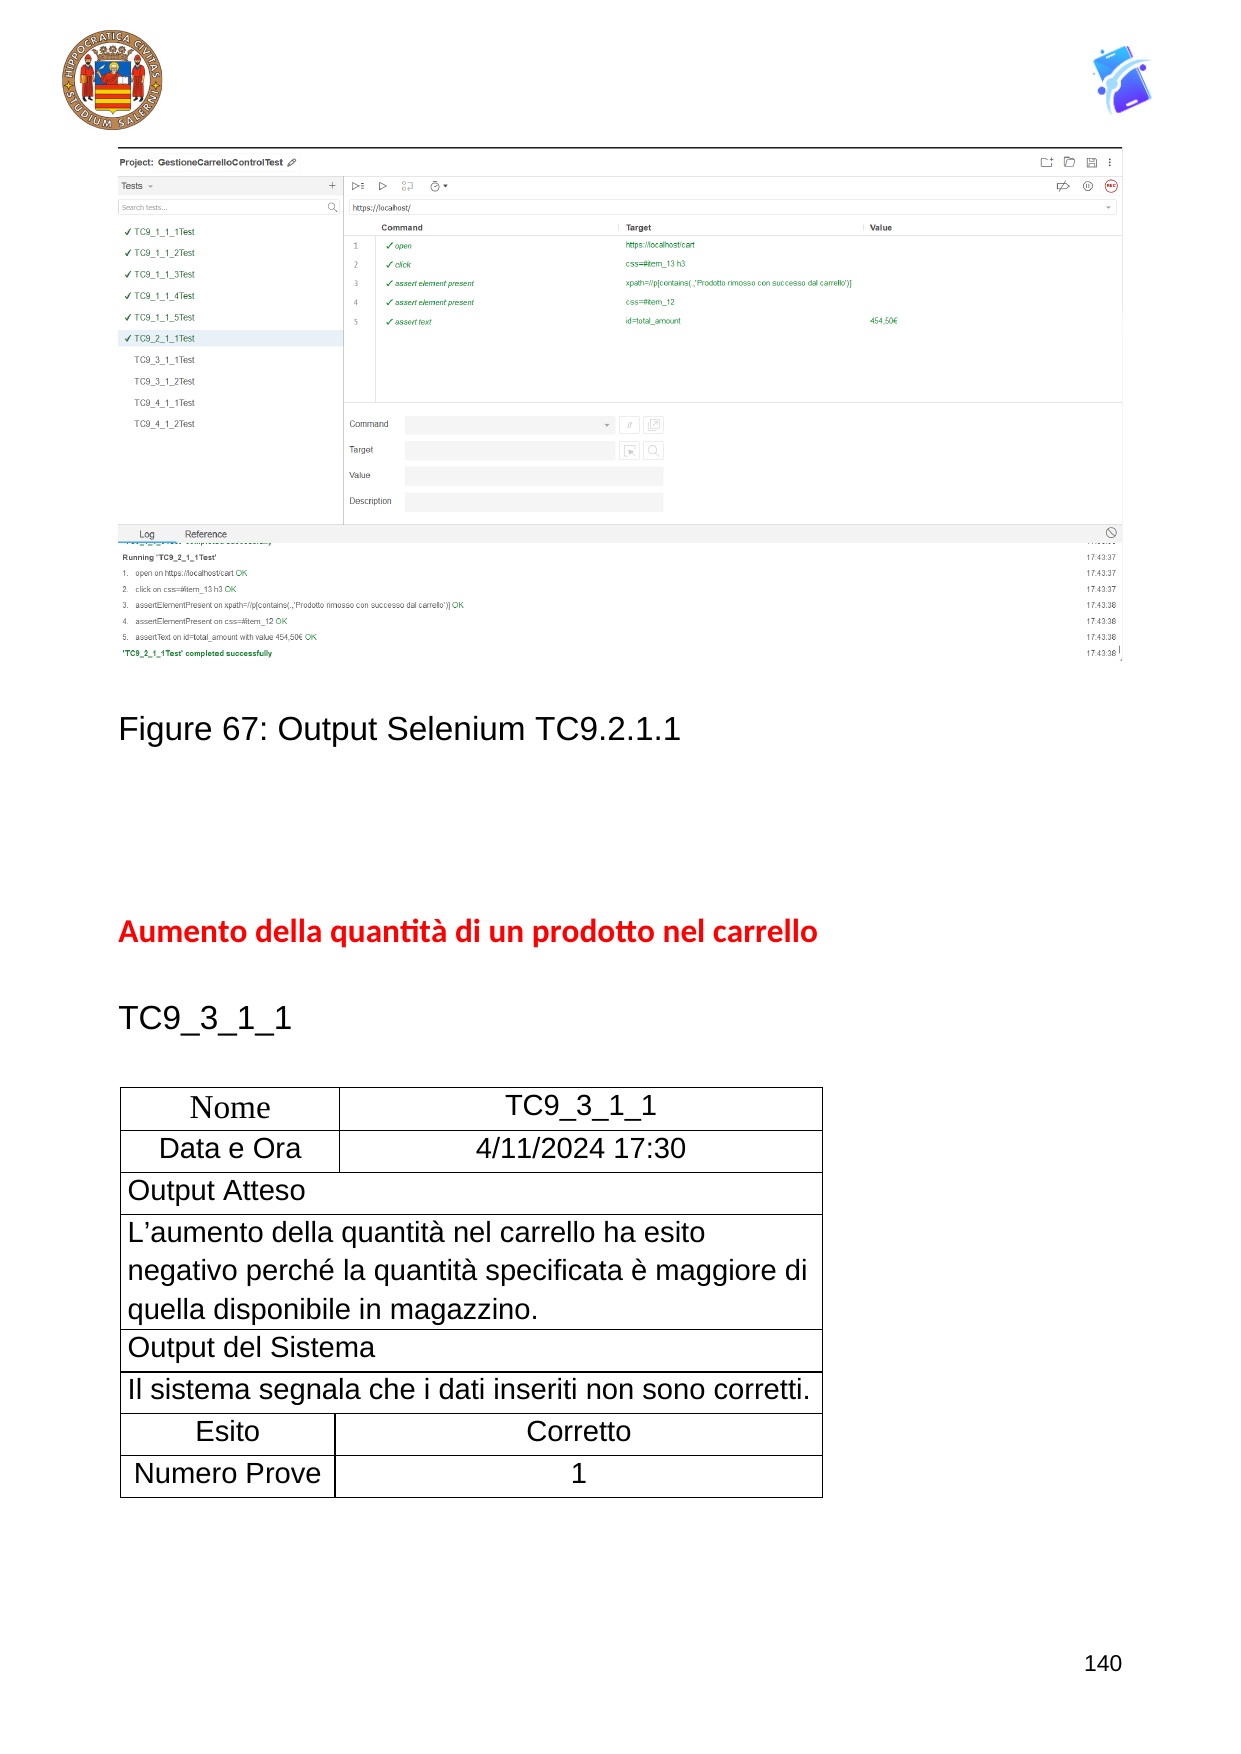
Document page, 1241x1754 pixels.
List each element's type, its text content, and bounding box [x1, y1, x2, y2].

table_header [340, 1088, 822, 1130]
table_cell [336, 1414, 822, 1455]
picture [118, 25, 1178, 661]
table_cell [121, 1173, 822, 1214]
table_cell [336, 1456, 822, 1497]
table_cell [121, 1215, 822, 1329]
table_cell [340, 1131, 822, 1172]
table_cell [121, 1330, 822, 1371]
picture [61, 29, 163, 131]
text TC9_3_1_1 [118, 998, 1122, 1037]
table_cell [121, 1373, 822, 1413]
subtitle Aumento della quantità di un prodotto nel carrello [118, 910, 1122, 951]
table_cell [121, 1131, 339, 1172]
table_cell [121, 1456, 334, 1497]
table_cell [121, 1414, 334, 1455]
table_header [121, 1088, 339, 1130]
text Figure 67: Output Selenium TC9.2.1.1 [118, 708, 1122, 747]
